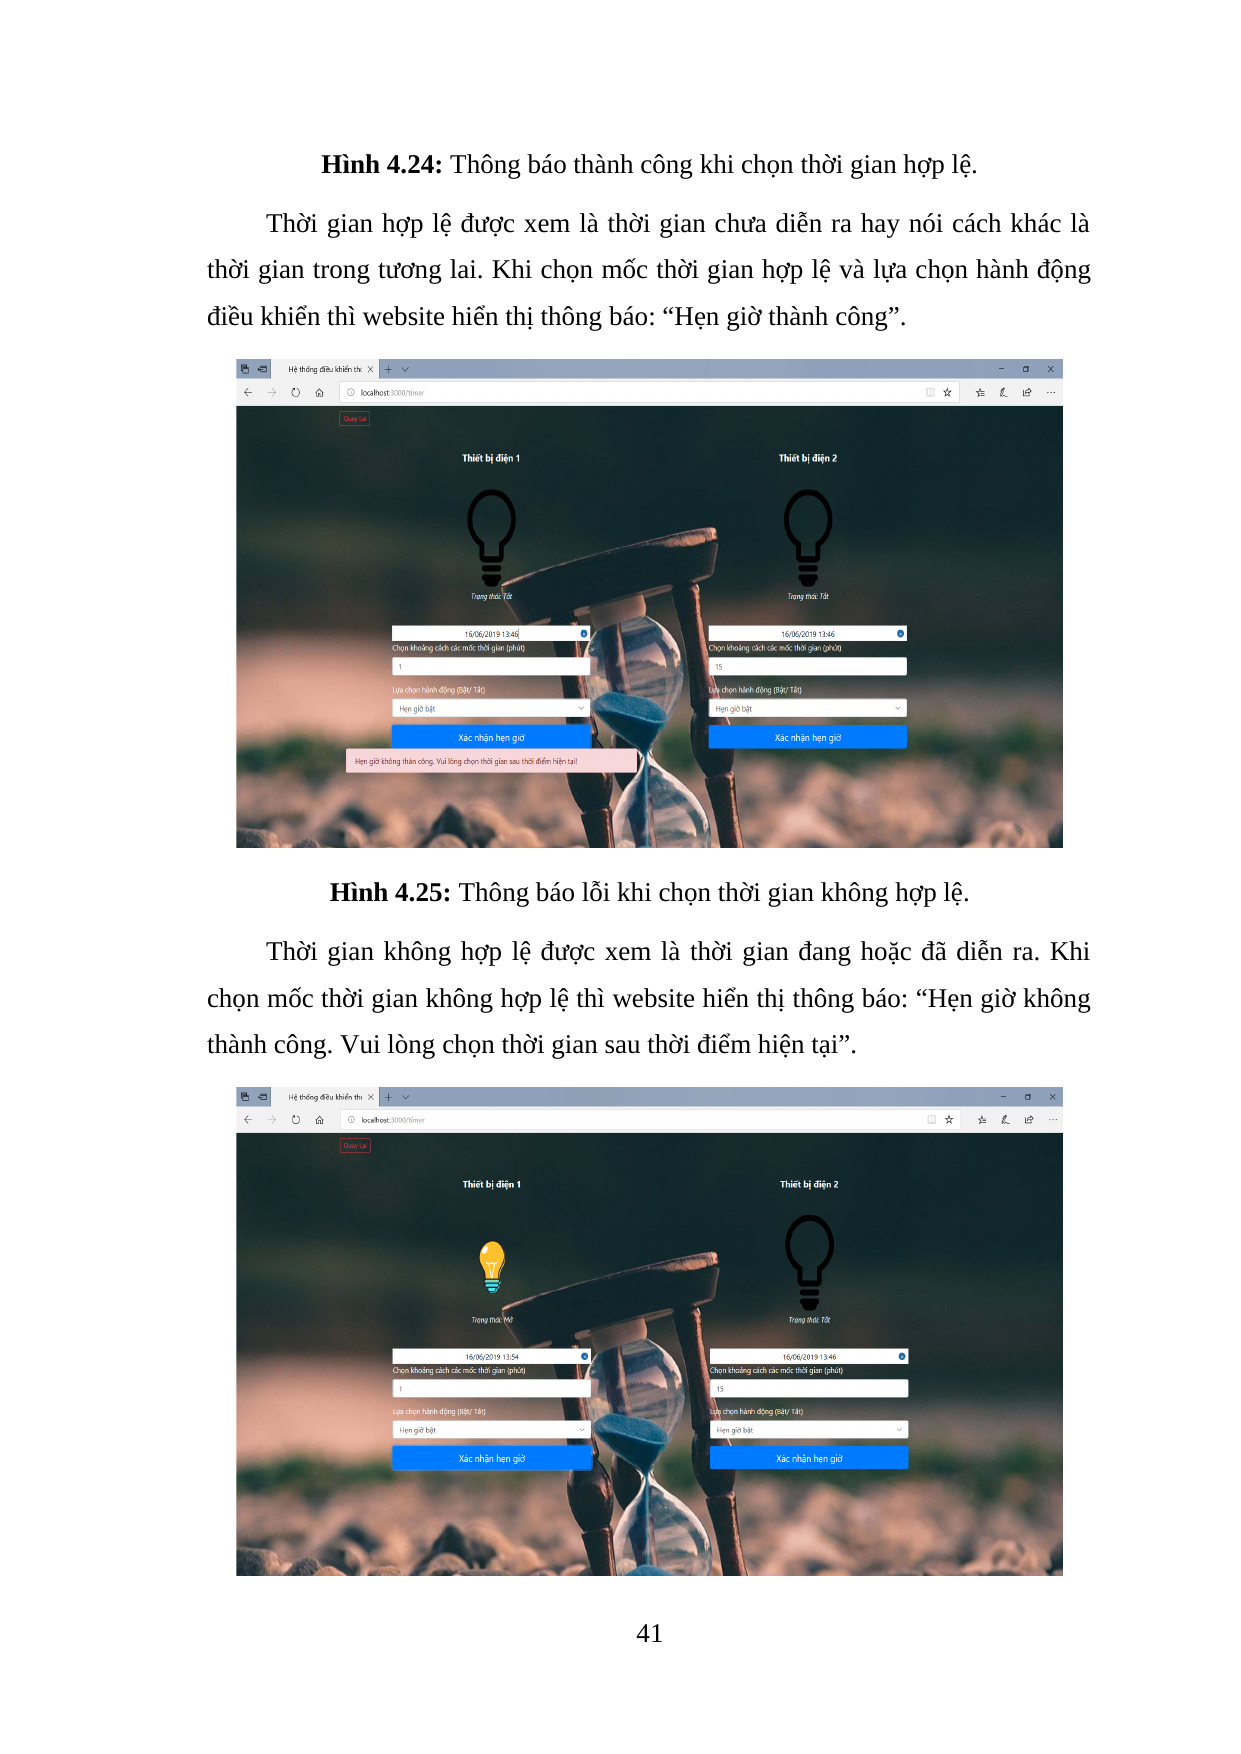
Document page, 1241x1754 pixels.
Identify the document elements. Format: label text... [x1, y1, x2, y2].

text Hình 4.24: Thông báo thành công khi chọn thời gian hợp lệ. [207, 148, 1092, 179]
text Thời gian hợp lệ được xem là thời gian chưa diễn ra hay nói cách khác là thời gian trong tương lai. Khi chọn mốc thời gian hợp lệ và lựa chọn hành động điều khiển thì website hiển thị thông báo: “Hẹn giờ thành công”. [207, 207, 1092, 331]
picture [236, 359, 1063, 848]
picture [236, 1087, 1063, 1576]
text Hình 4.25: Thông báo lỗi khi chọn thời gian không hợp lệ. [207, 876, 1092, 907]
text Thời gian không hợp lệ được xem là thời gian đang hoặc đã diễn ra. Khi chọn mốc thời gian không hợp lệ thì website hiển thị thông báo: “Hẹn giờ không thành công. Vui lòng chọn thời gian sau thời điểm hiện tại”. [207, 935, 1092, 1059]
